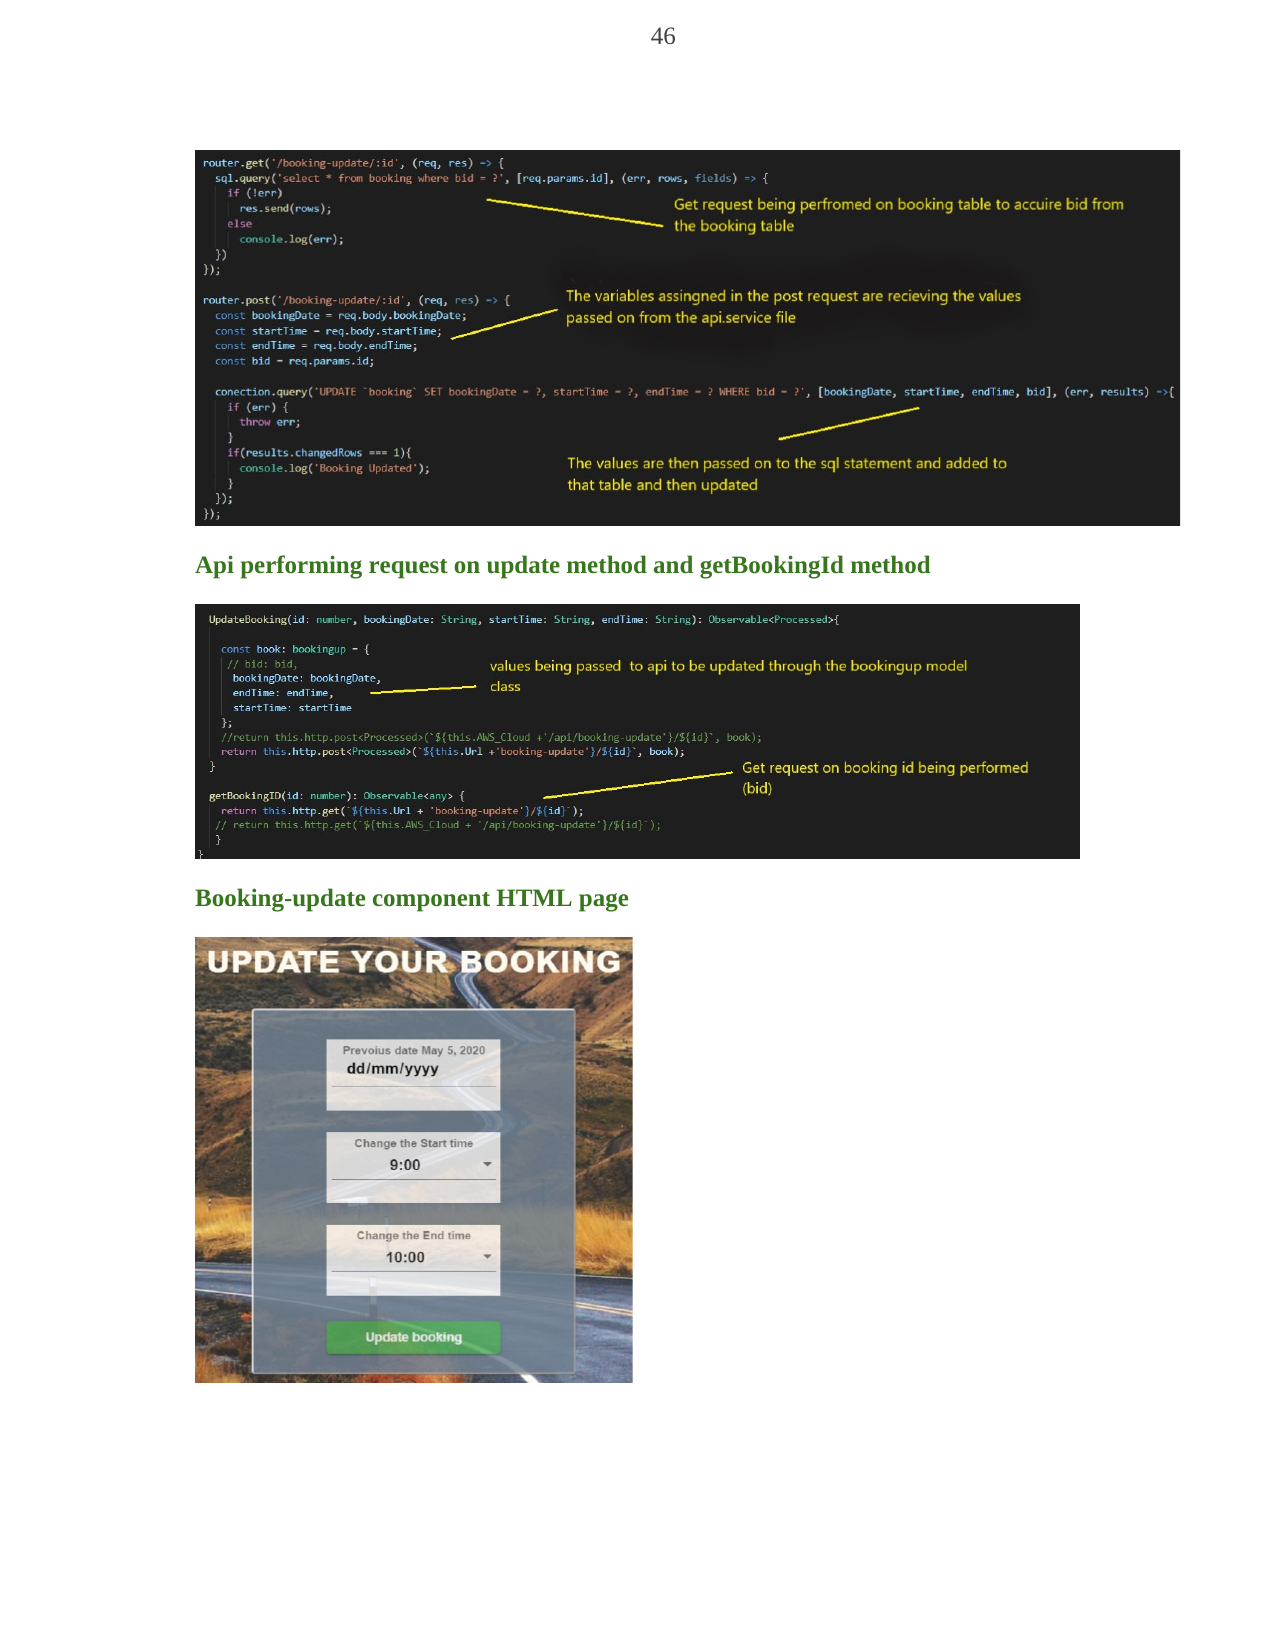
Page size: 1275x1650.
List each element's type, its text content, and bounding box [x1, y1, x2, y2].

picture [195, 150, 1181, 526]
text Api performing request on update method and getBookingId method [195, 550, 1131, 579]
text Booking-update component HTML page [195, 883, 1131, 912]
picture [195, 937, 633, 1383]
picture [195, 604, 1080, 859]
